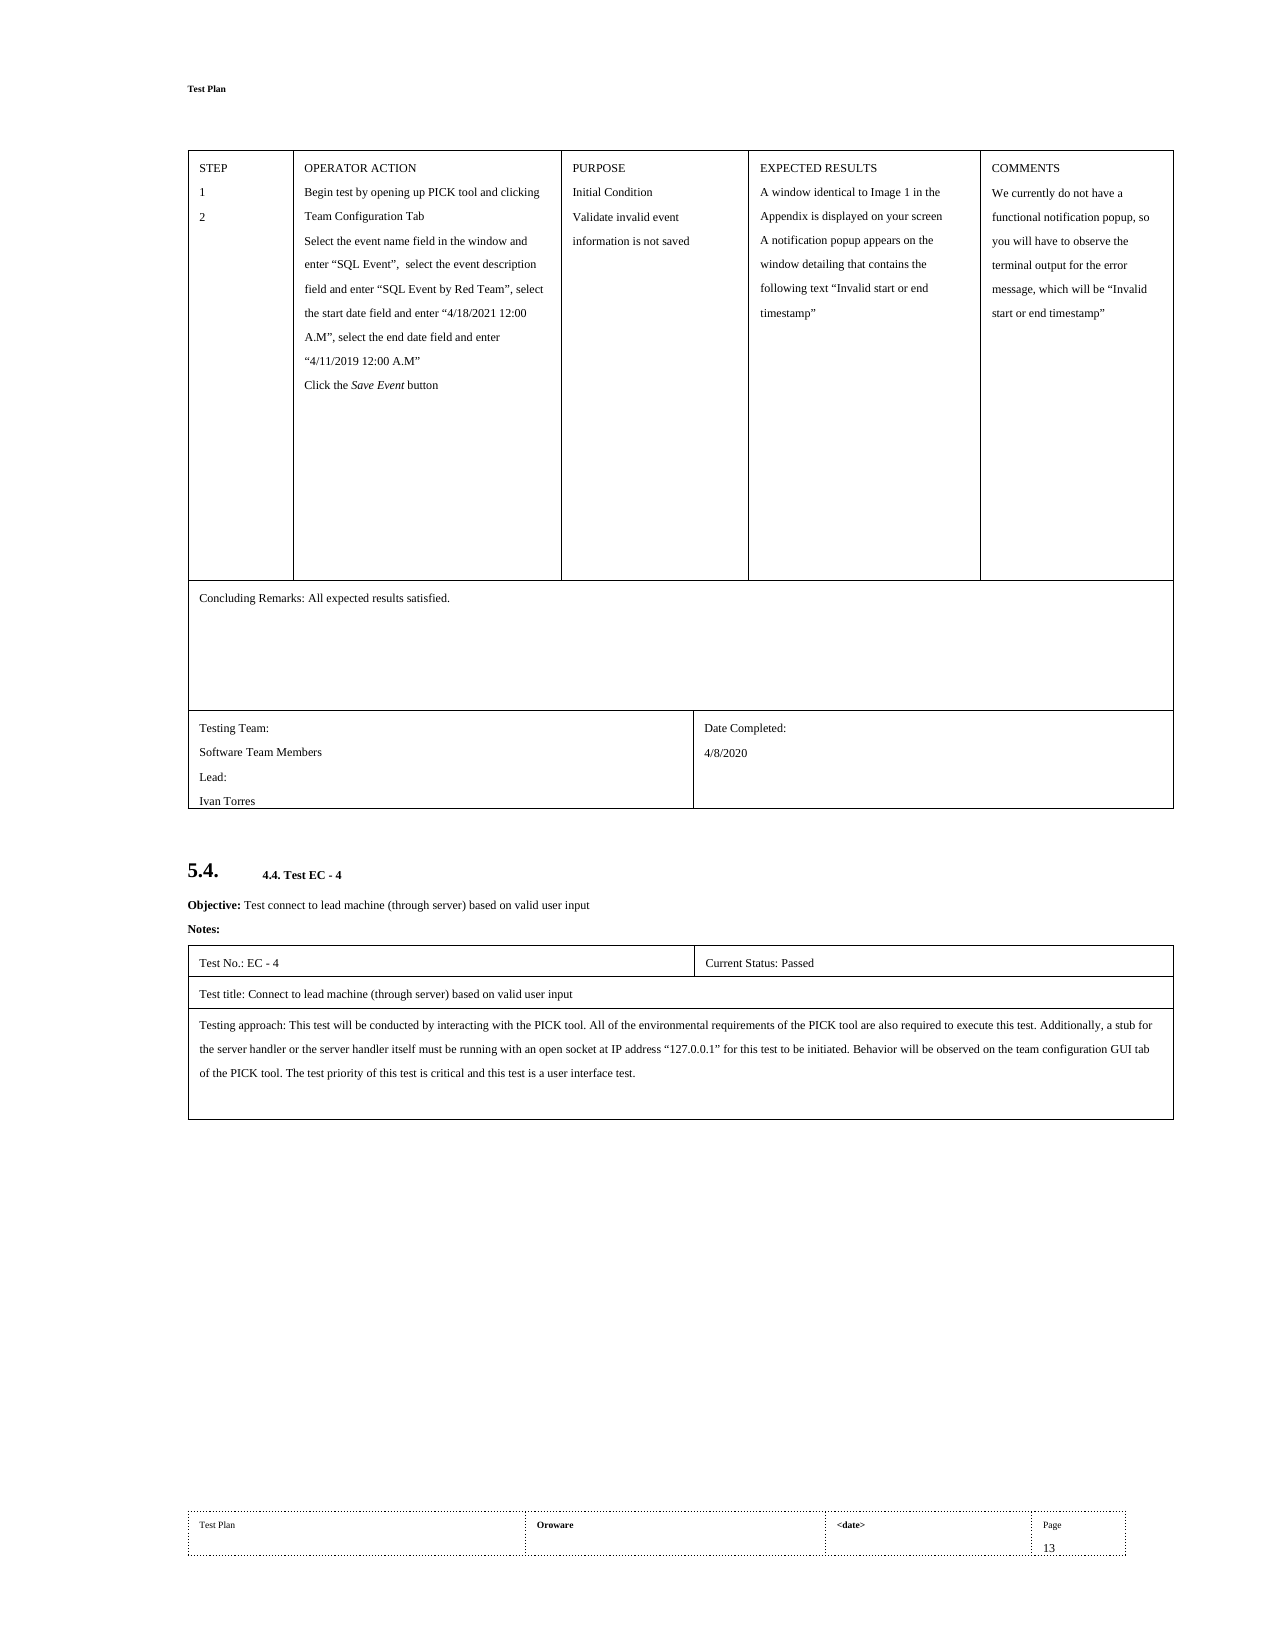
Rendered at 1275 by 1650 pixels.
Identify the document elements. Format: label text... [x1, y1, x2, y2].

table_cell PURPOSE Initial Condition Validate invalid event information is not saved [562, 151, 748, 580]
table_cell Test title: Connect to lead machine (through server) based on valid user input [189, 977, 1173, 1007]
table_cell OPERATOR ACTION Begin test by opening up PICK tool and clicking Team Configuration Tab Select the event name field in the window and enter “SQL Event”, select the event description field and enter “SQL Event by Red Team”, select the start date field and enter “4/18/2021 12:00 A.M”, select the end date field and enter “4/11/2019 12:00 A.M” Click the Save Event button [294, 151, 561, 580]
table_header Current Status: Passed [695, 946, 1173, 976]
text Objective: Test connect to lead machine (through server) based on valid user input [187, 888, 1125, 912]
table_cell STEP 1 2 [189, 151, 293, 580]
table_cell Testing Team: Software Team Members Lead: Ivan Torres [189, 711, 693, 808]
table_cell COMMENTS We currently do not have a functional notification popup, so you will have to observe the terminal output for the error message, which will be “Invalid start or end timestamp” [981, 151, 1173, 580]
table_header Test No.: EC - 4 [189, 946, 694, 976]
table_cell Concluding Remarks: All expected results satisfied. [189, 581, 1173, 710]
table_cell Testing approach: This test will be conducted by interacting with the PICK tool. All of the environmental requirements of the PICK tool are also required to execute this test. Additionally, a stub for the server handler or the server handler itself must be running with an open socket at IP address “127.0.0.1” for this test to be initiated. Behavior will be observed on the team configuration GUI tab of the PICK tool. The test priority of this test is critical and this test is a user interface test. [189, 1009, 1173, 1119]
table_cell Date Completed: 4/8/2020 [694, 711, 1173, 808]
text Notes: [187, 912, 1125, 936]
subtitle 4.4. Test EC - 4 [187, 858, 1125, 882]
table_cell EXPECTED RESULTS A window identical to Image 1 in the Appendix is displayed on your screen A notification popup appears on the window detailing that contains the following text “Invalid start or end timestamp” [749, 151, 980, 580]
